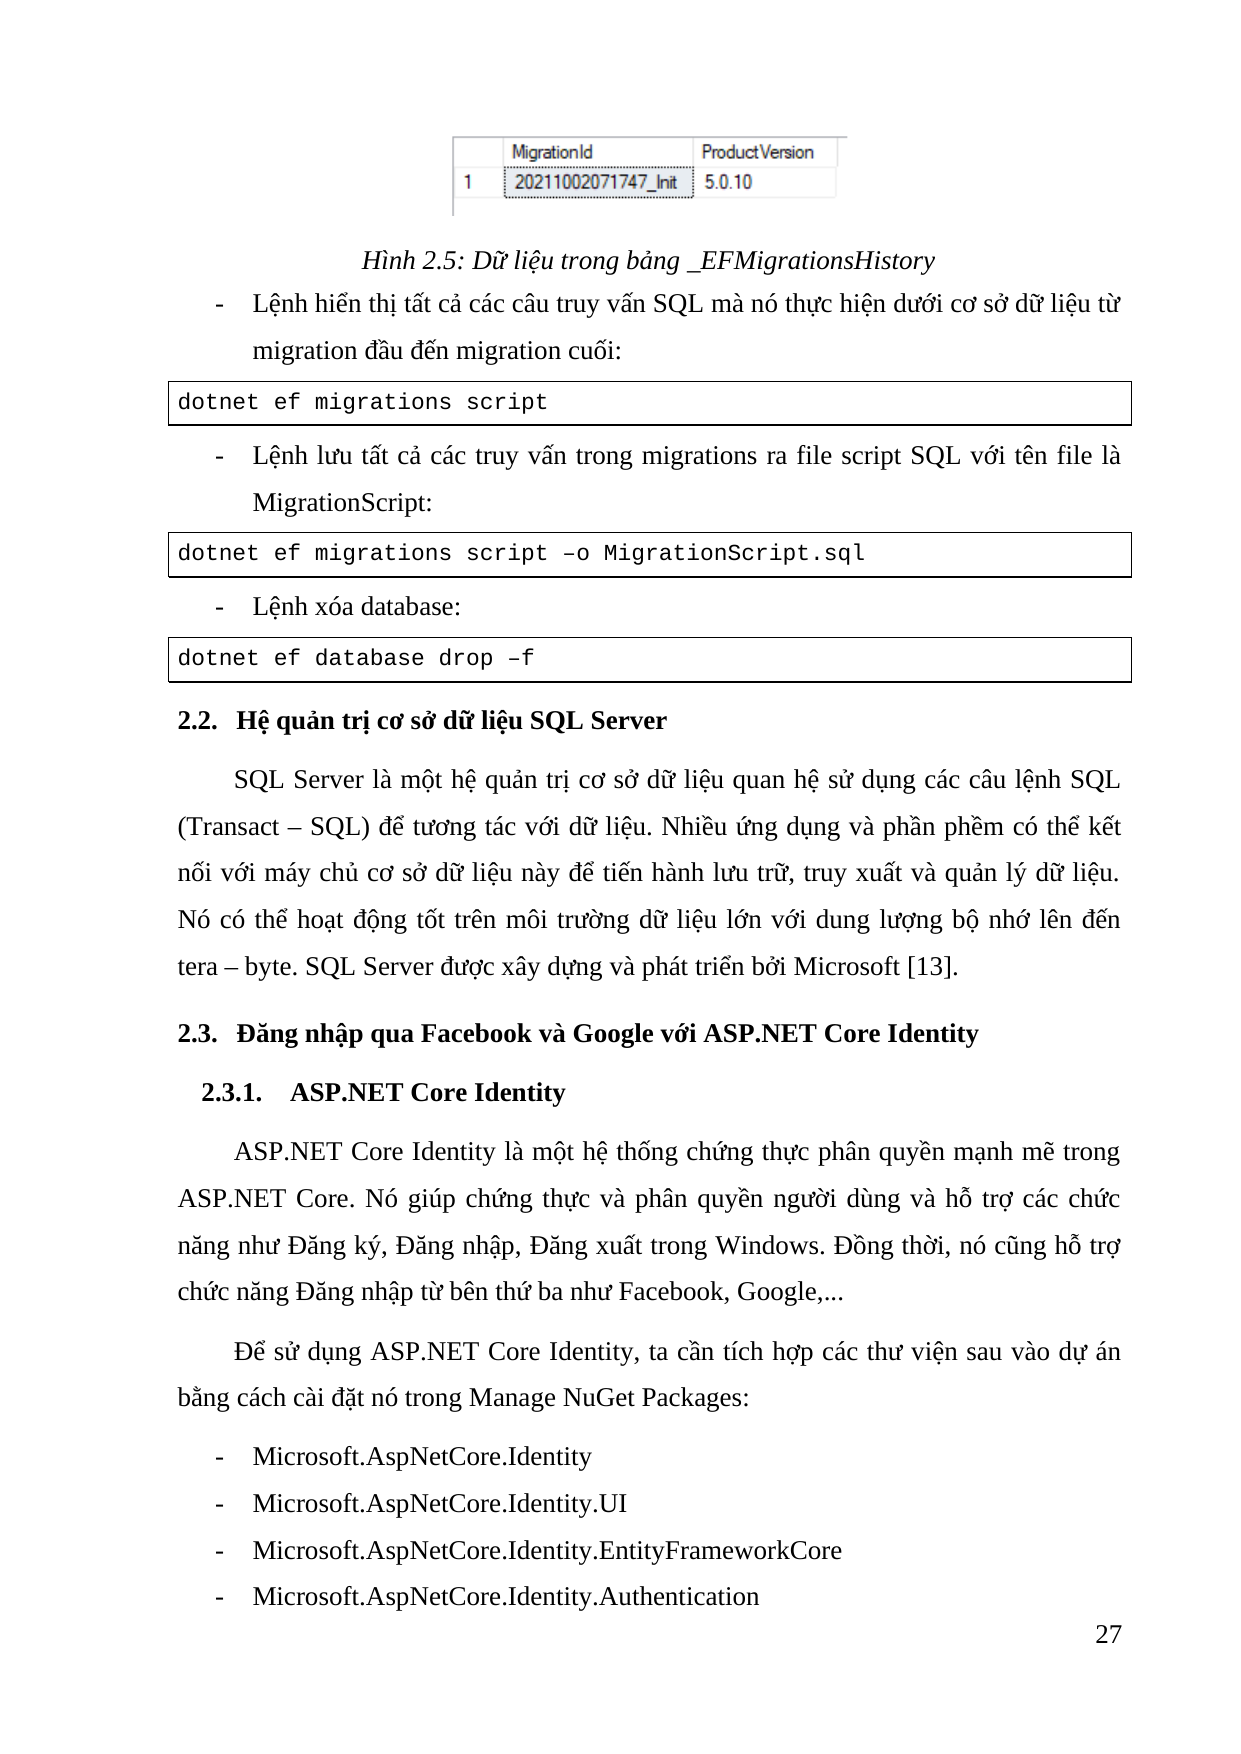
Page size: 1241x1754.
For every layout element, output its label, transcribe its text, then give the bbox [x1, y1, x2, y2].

picture [452, 136, 848, 216]
list Microsoft.AspNetCore.Identity.EntityFrameworkCore [215, 1534, 1122, 1565]
text dotnet ef database drop –f [169, 638, 1131, 681]
list Microsoft.AspNetCore.Identity.UI [215, 1487, 1122, 1518]
text ASP.NET Core Identity là một hệ thống chứng thực phân quyền mạnh mẽ trong ASP.NET Core. Nó giúp chứng thực và phân quyền người dùng và hỗ trợ các chức năng như Đăng ký, Đăng nhập, Đăng xuất trong Windows. Đồng thời, nó cũng hỗ trợ chức năng Đăng nhập từ bên thứ ba như Facebook, Google,... [177, 1135, 1122, 1307]
list Lệnh xóa database: [215, 591, 1122, 622]
list Lệnh lưu tất cả các truy vấn trong migrations ra file script SQL với tên file là MigrationScript: [215, 439, 1122, 517]
subtitle Đăng nhập qua Facebook và Google với ASP.NET Core Identity [177, 1017, 1122, 1048]
subtitle Hệ quản trị cơ sở dữ liệu SQL Server [177, 704, 1122, 735]
list Microsoft.AspNetCore.Identity.Authentication [215, 1580, 1122, 1612]
text SQL Server là một hệ quản trị cơ sở dữ liệu quan hệ sử dụng các câu lệnh SQL (Transact – SQL) để tương tác với dữ liệu. Nhiều ứng dụng và phần phềm có thể kết nối với máy chủ cơ sở dữ liệu này để tiến hành lưu trữ, truy xuất và quản lý dữ liệu. Nó có thể hoạt động tốt trên môi trường dữ liệu lớn với dung lượng bộ nhớ lên đến tera – byte. SQL Server được xây dựng và phát triển bởi Microsoft [13]. [177, 763, 1122, 981]
subtitle ASP.NET Core Identity [201, 1076, 1122, 1107]
list Microsoft.AspNetCore.Identity [215, 1440, 1122, 1472]
text Để sử dụng ASP.NET Core Identity, ta cần tích hợp các thư viện sau vào dự án bằng cách cài đặt nó trong Manage NuGet Packages: [177, 1334, 1122, 1412]
text dotnet ef migrations script [169, 382, 1131, 424]
text dotnet ef migrations script –o MigrationScript.sql [169, 533, 1131, 576]
list Lệnh hiển thị tất cả các câu truy vấn SQL mà nó thực hiện dưới cơ sở dữ liệu từ migration đầu đến migration cuối: [215, 287, 1122, 365]
text Hình 2.5: Dữ liệu trong bảng _EFMigrationsHistory [177, 244, 1122, 275]
